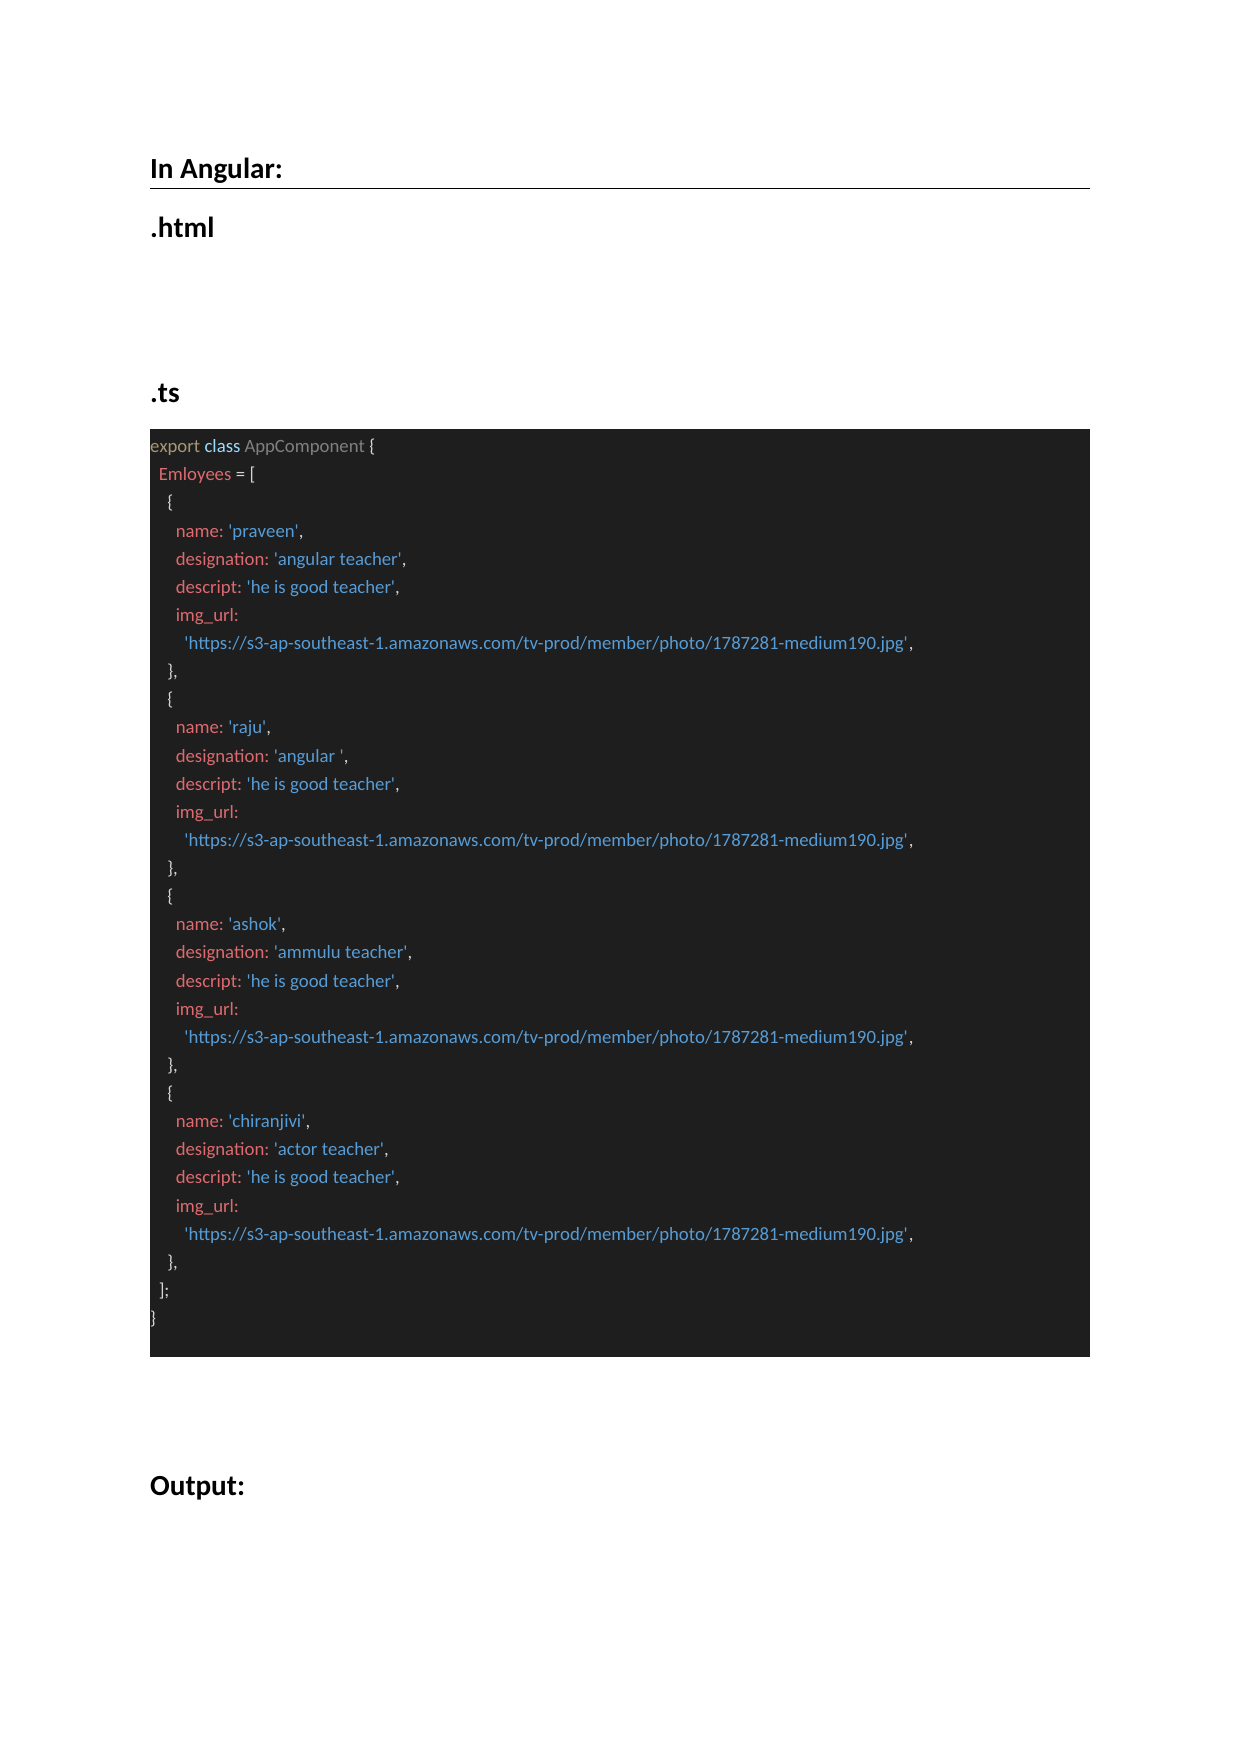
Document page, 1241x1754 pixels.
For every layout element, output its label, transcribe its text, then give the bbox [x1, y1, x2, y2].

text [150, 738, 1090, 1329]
text In Angular: [150, 150, 1090, 188]
text name: 'raju', [150, 710, 1090, 738]
text .html [150, 209, 1090, 244]
text designation: 'angular teacher', [150, 542, 1090, 570]
text 'https://s3-ap-southeast-1.amazonaws.com/tv-prod/member/photo/1787281-medium190.jpg', [150, 626, 1090, 654]
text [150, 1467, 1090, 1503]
text name: 'praveen', [150, 513, 1090, 542]
text }, [150, 654, 1090, 682]
text descript: 'he is good teacher', [150, 570, 1090, 598]
text img_url: [150, 598, 1090, 626]
text Emloyees = [ [150, 457, 1090, 485]
text { [150, 682, 1090, 710]
text .ts [150, 374, 1090, 410]
text export class AppComponent { [150, 429, 1090, 457]
text { [150, 485, 1090, 513]
